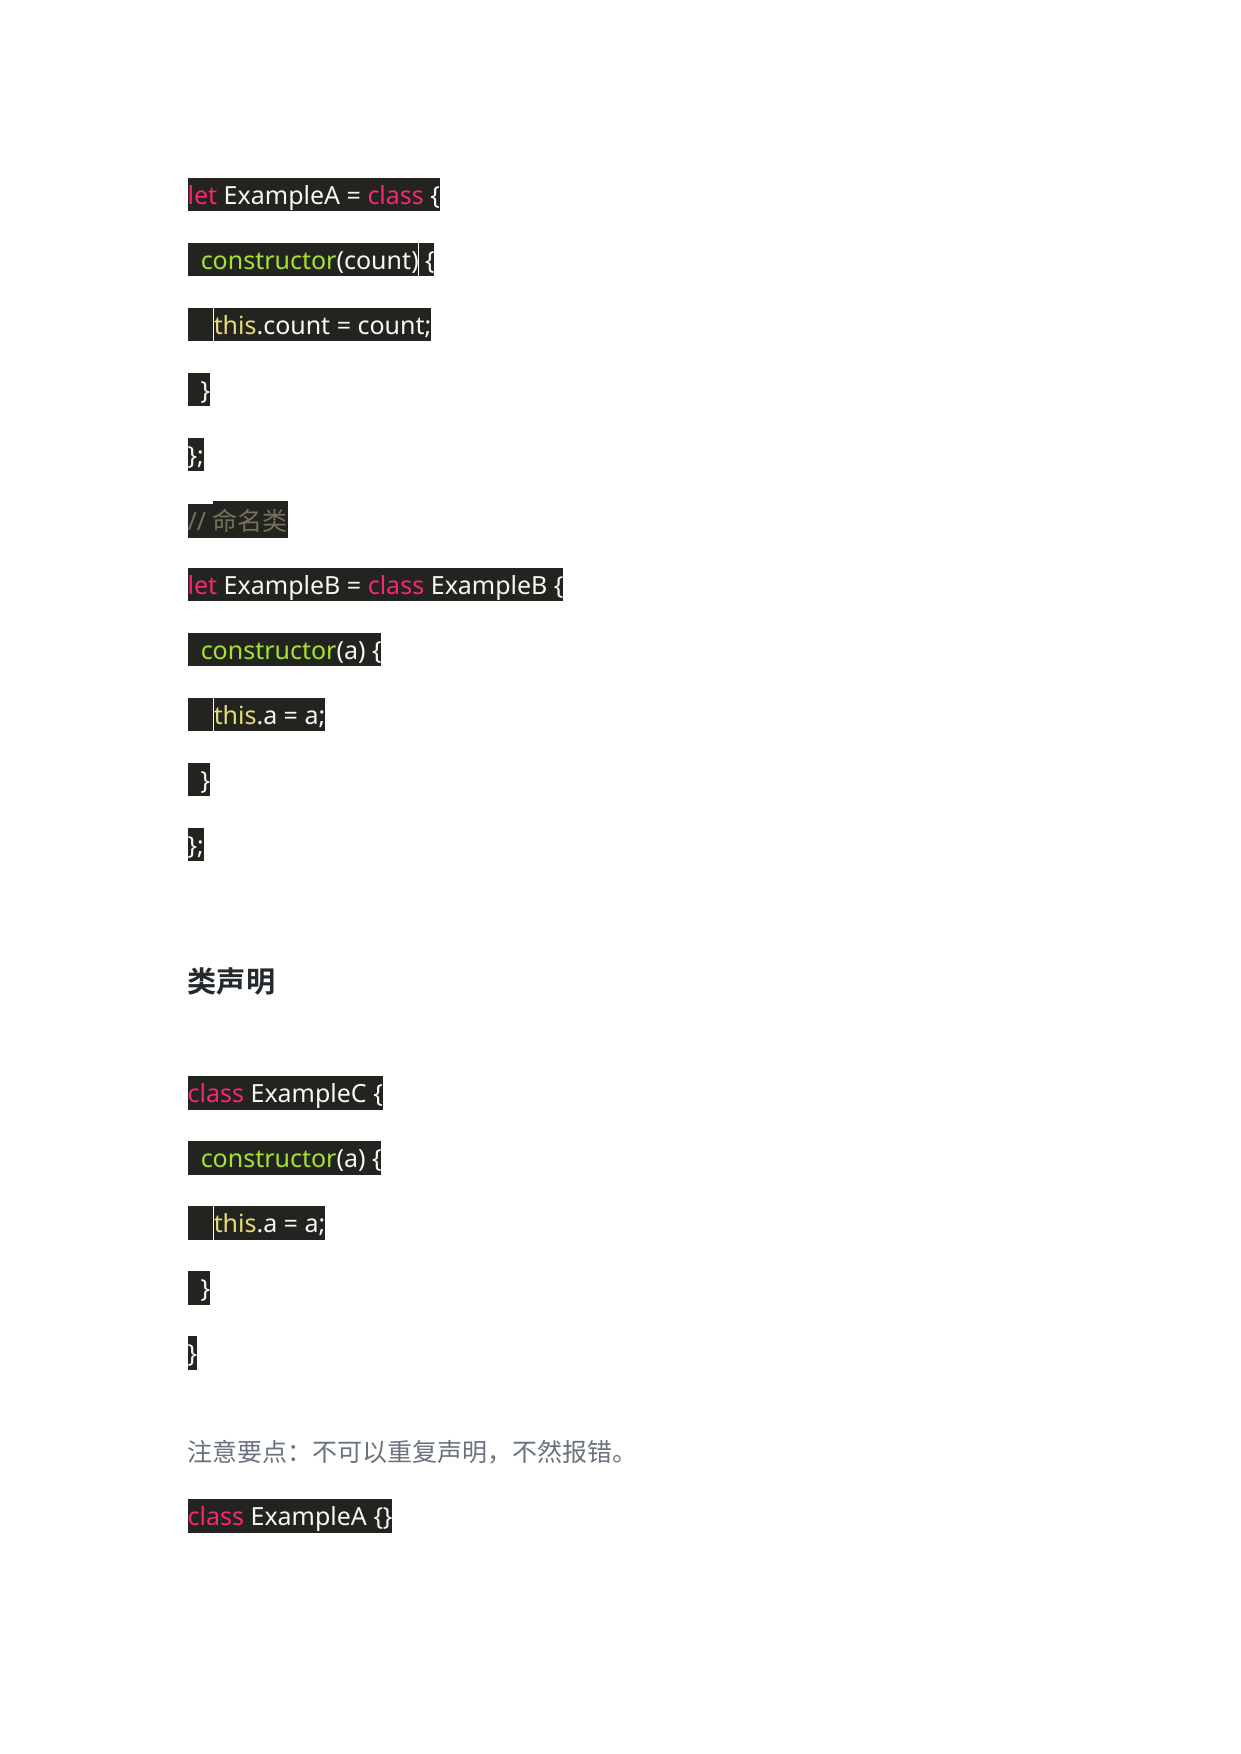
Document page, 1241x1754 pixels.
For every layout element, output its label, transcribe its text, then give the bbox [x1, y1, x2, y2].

text } [187, 1321, 1053, 1386]
text }; [187, 812, 1053, 877]
text constructor(a) { [187, 1126, 1053, 1191]
text 注意要点：不可以重复声明，不然报错。 [187, 1418, 1053, 1483]
text class ExampleC { [187, 1061, 1053, 1126]
text // 命名类 [187, 487, 1053, 552]
text }; [187, 422, 1053, 487]
text let ExampleA = class { [187, 162, 1053, 227]
text constructor(a) { [187, 617, 1053, 682]
text } [187, 747, 1053, 812]
text this.count = count; [187, 292, 1053, 357]
text } [187, 1256, 1053, 1321]
text constructor(count) { [187, 227, 1053, 292]
text this.a = a; [187, 682, 1053, 747]
text class ExampleA {} [187, 1483, 1053, 1548]
text this.a = a; [187, 1191, 1053, 1256]
text } [187, 357, 1053, 422]
subtitle 类声明 [187, 947, 1053, 1012]
text let ExampleB = class ExampleB { [187, 552, 1053, 617]
